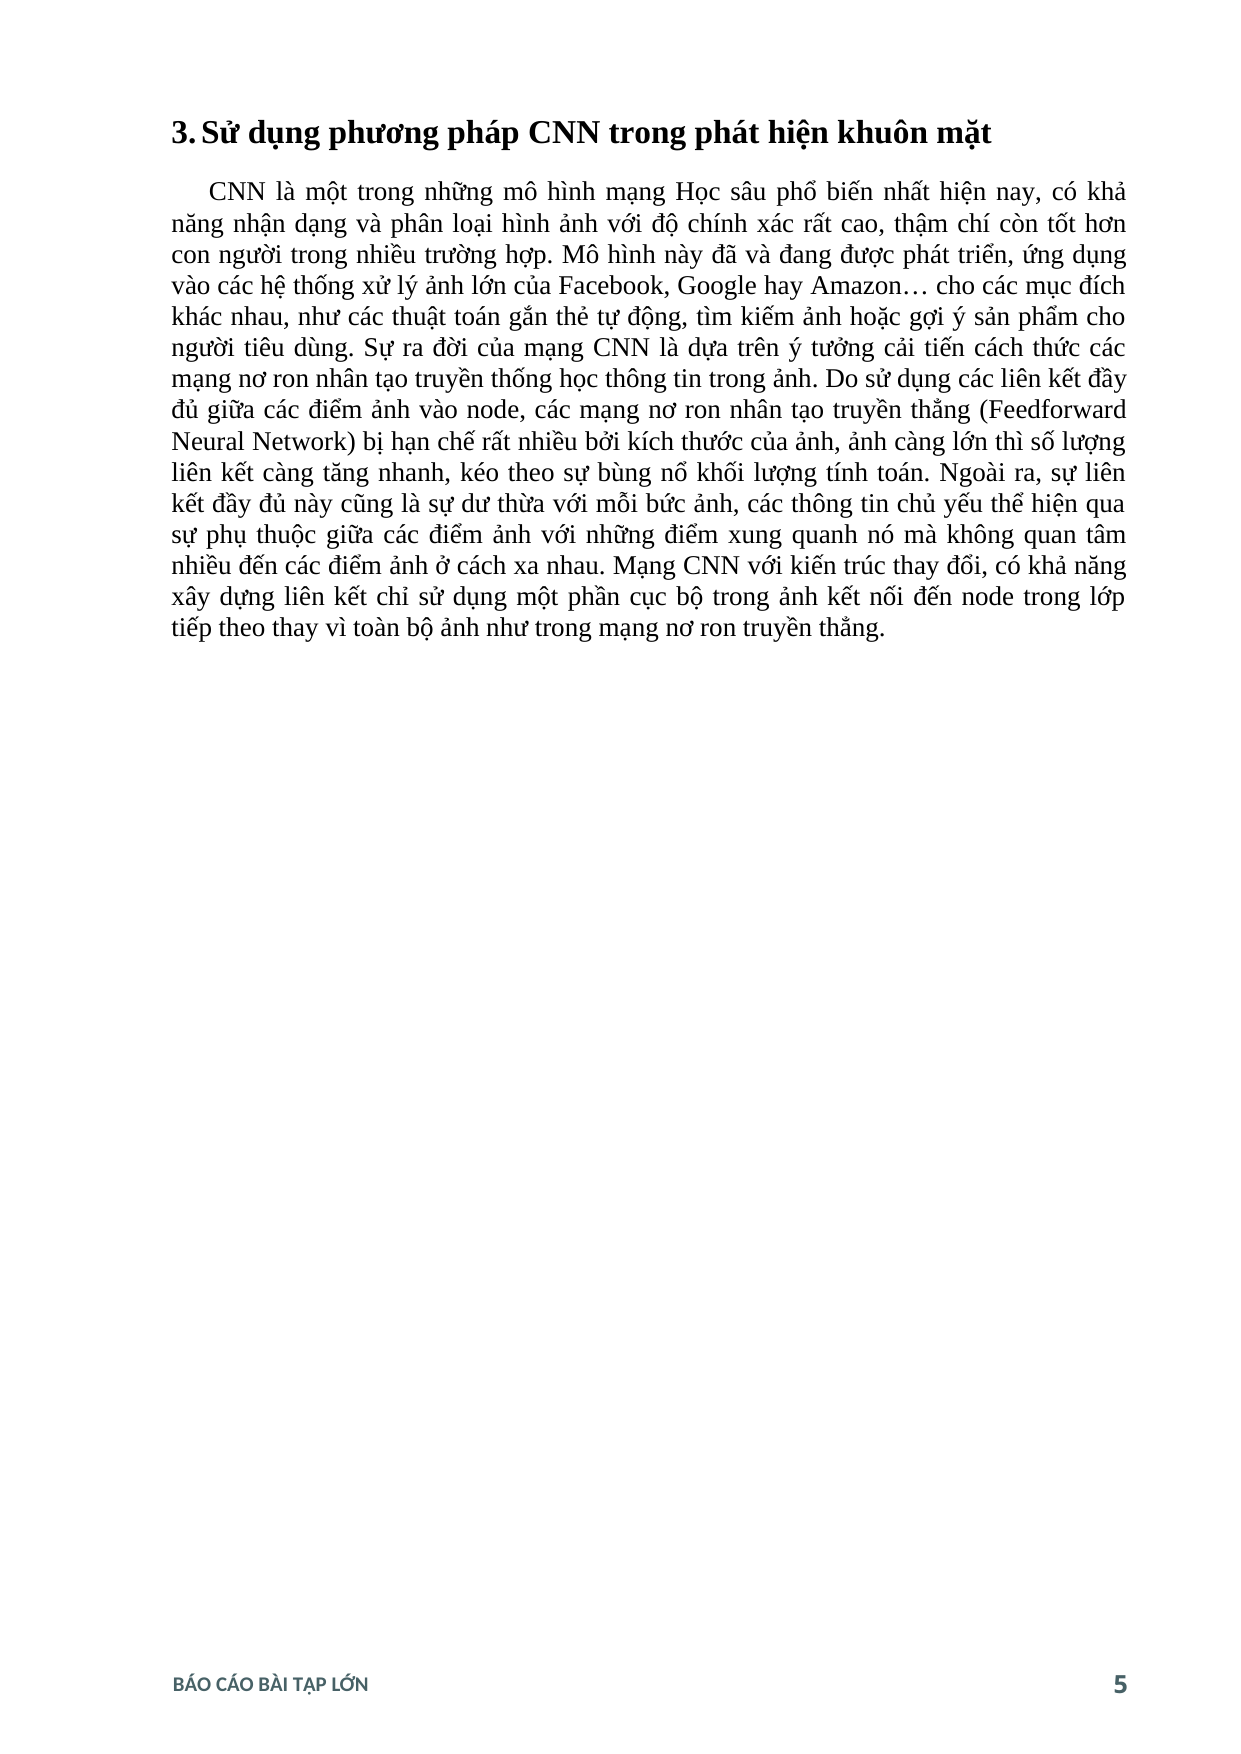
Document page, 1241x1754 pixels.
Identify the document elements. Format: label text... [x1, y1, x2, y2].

text CNN là một trong những mô hình mạng Học sâu phổ biến nhất hiện nay, có khả năng nhận dạng và phân loại hình ảnh với độ chính xác rất cao, thậm chí còn tốt hơn con người trong nhiều trường hợp. Mô hình này đã và đang được phát triển, ứng dụng vào các hệ thống xử lý ảnh lớn của Facebook, Google hay Amazon… cho các mục đích khác nhau, như các thuật toán gắn thẻ tự động, tìm kiếm ảnh hoặc gợi ý sản phẩm cho người tiêu dùng. Sự ra đời của mạng CNN là dựa trên ý tưởng cải tiến cách thức các mạng nơ ron nhân tạo truyền thống học thông tin trong ảnh. Do sử dụng các liên kết đầy đủ giữa các điểm ảnh vào node, các mạng nơ ron nhân tạo truyền thẳng (Feedforward Neural Network) bị hạn chế rất nhiều bởi kích thước của ảnh, ảnh càng lớn thì số lượng liên kết càng tăng nhanh, kéo theo sự bùng nổ khối lượng tính toán. Ngoài ra, sự liên kết đầy đủ này cũng là sự dư thừa với mỗi bức ảnh, các thông tin chủ yếu thể hiện qua sự phụ thuộc giữa các điểm ảnh với những điểm xung quanh nó mà không quan tâm nhiều đến các điểm ảnh ở cách xa nhau. Mạng CNN với kiến trúc thay đổi, có khả năng xây dựng liên kết chỉ sử dụng một phần cục bộ trong ảnh kết nối đến node trong lớp tiếp theo thay vì toàn bộ ảnh như trong mạng nơ ron truyền thẳng. [171, 176, 1128, 643]
subtitle Sử dụng phương pháp CNN trong phát hiện khuôn mặt [171, 112, 1128, 151]
